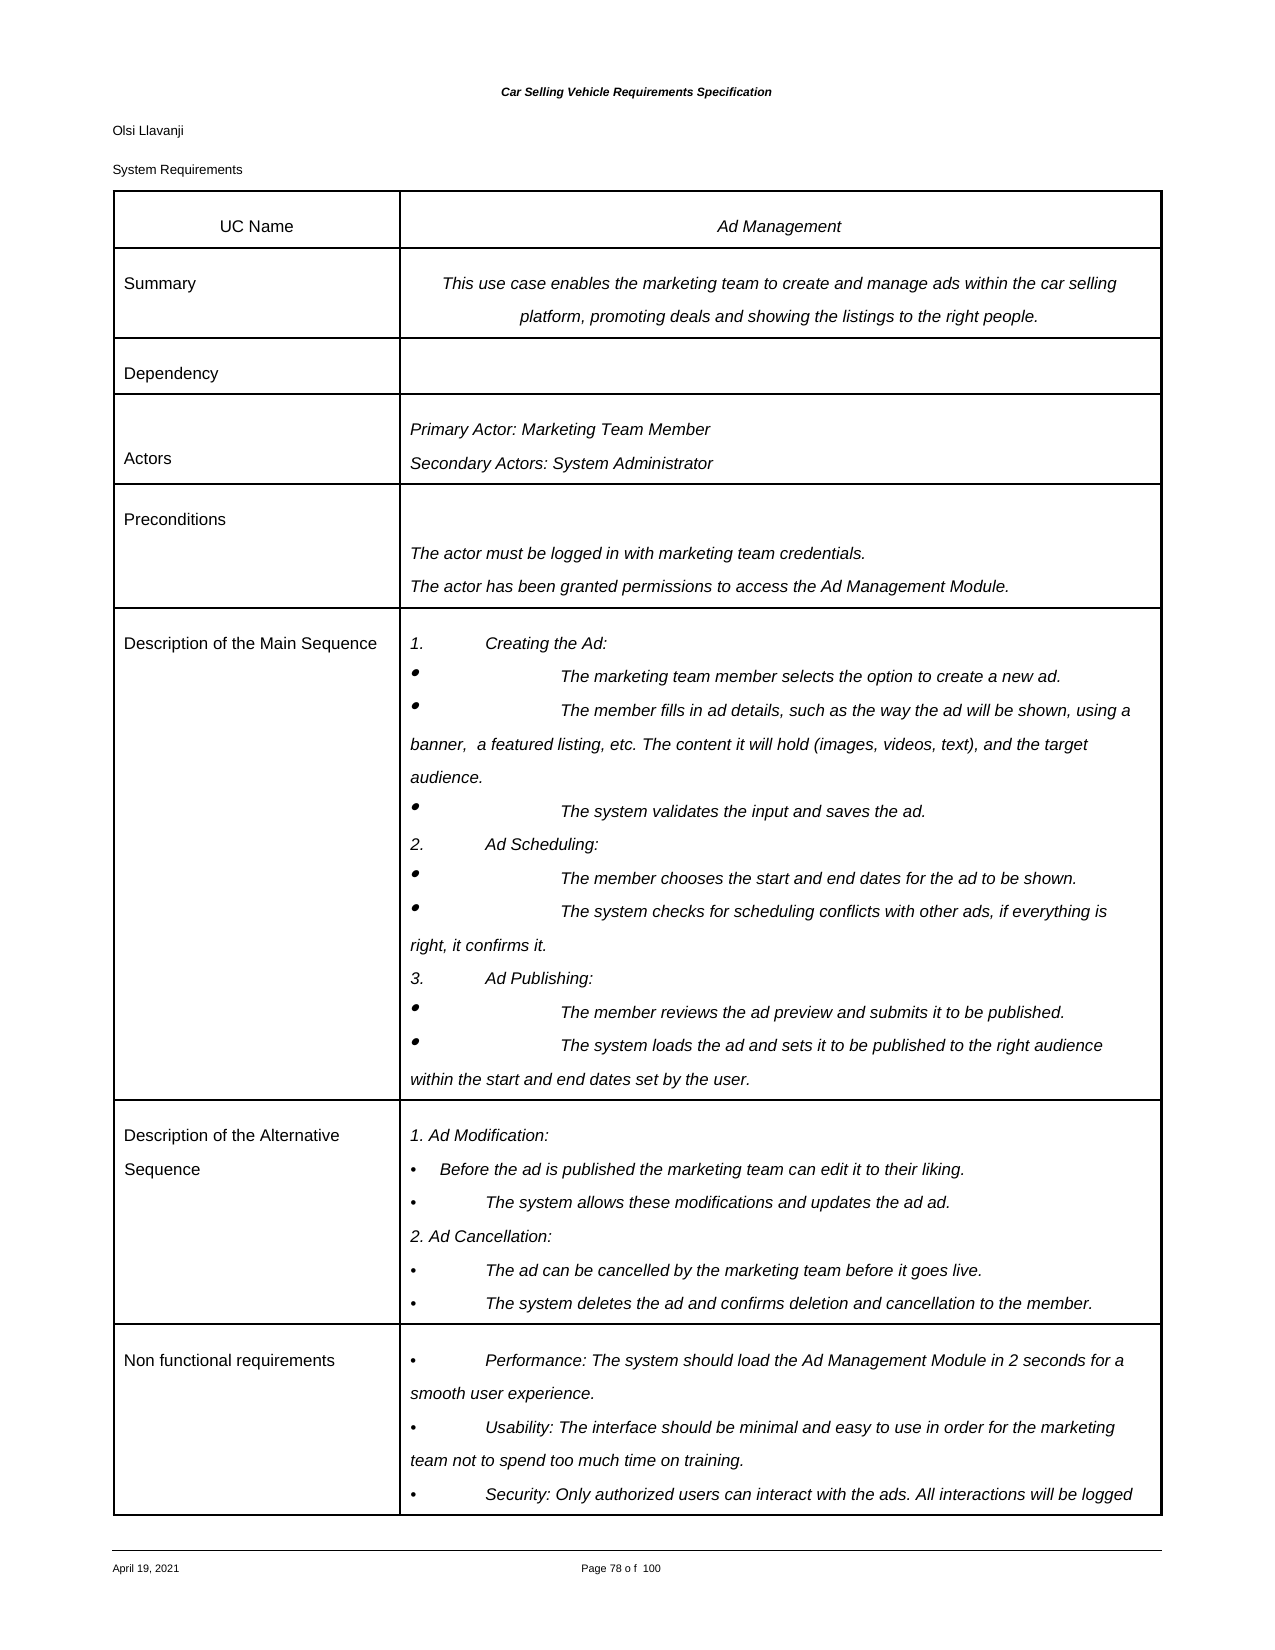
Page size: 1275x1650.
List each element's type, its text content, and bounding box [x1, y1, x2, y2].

table_cell The actor must be logged in with marketing team credentials. The actor has been granted permissions to access the Ad Management Module. [401, 485, 1160, 607]
table_cell Description of the Alternative Sequence [115, 1101, 399, 1323]
table_cell Dependency [115, 339, 399, 393]
table_header Ad Management [401, 192, 1160, 247]
table_cell 1. Creating the Ad: The marketing team member selects the option to create a new ad. The member fills in ad details, such as the way the ad will be shown, using a banner, a featured listing, etc. The content it will hold (images, videos, text), and the target audience. The system validates the input and saves the ad. 2. Ad Scheduling: The member chooses the start and end dates for the ad to be shown. The system checks for scheduling conflicts with other ads, if everything is right, it confirms it. 3. Ad Publishing: The member reviews the ad preview and submits it to be published. The system loads the ad and sets it to be published to the right audience within the start and end dates set by the user. [401, 609, 1160, 1099]
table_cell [115, 1325, 399, 1514]
table_header UC Name [115, 192, 399, 247]
table_cell This use case enables the marketing team to create and manage ads within the car selling platform, promoting deals and showing the listings to the right people. [401, 249, 1160, 337]
table_cell Summary [115, 249, 399, 337]
table_cell [401, 339, 1160, 393]
text Olsi Llavanji [112, 112, 1162, 139]
text System Requirements [112, 151, 1162, 178]
table_cell Actors [115, 395, 399, 483]
table_cell Preconditions [115, 485, 399, 607]
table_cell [401, 1325, 1160, 1514]
table_cell 1. Ad Modification: • Before the ad is published the marketing team can edit it to their liking. • The system allows these modifications and updates the ad ad. 2. Ad Cancellation: • The ad can be cancelled by the marketing team before it goes live. • The system deletes the ad and confirms deletion and cancellation to the member. [401, 1101, 1160, 1323]
table_cell Description of the Main Sequence [115, 609, 399, 1099]
table_cell Primary Actor: Marketing Team Member Secondary Actors: System Administrator [401, 395, 1160, 483]
